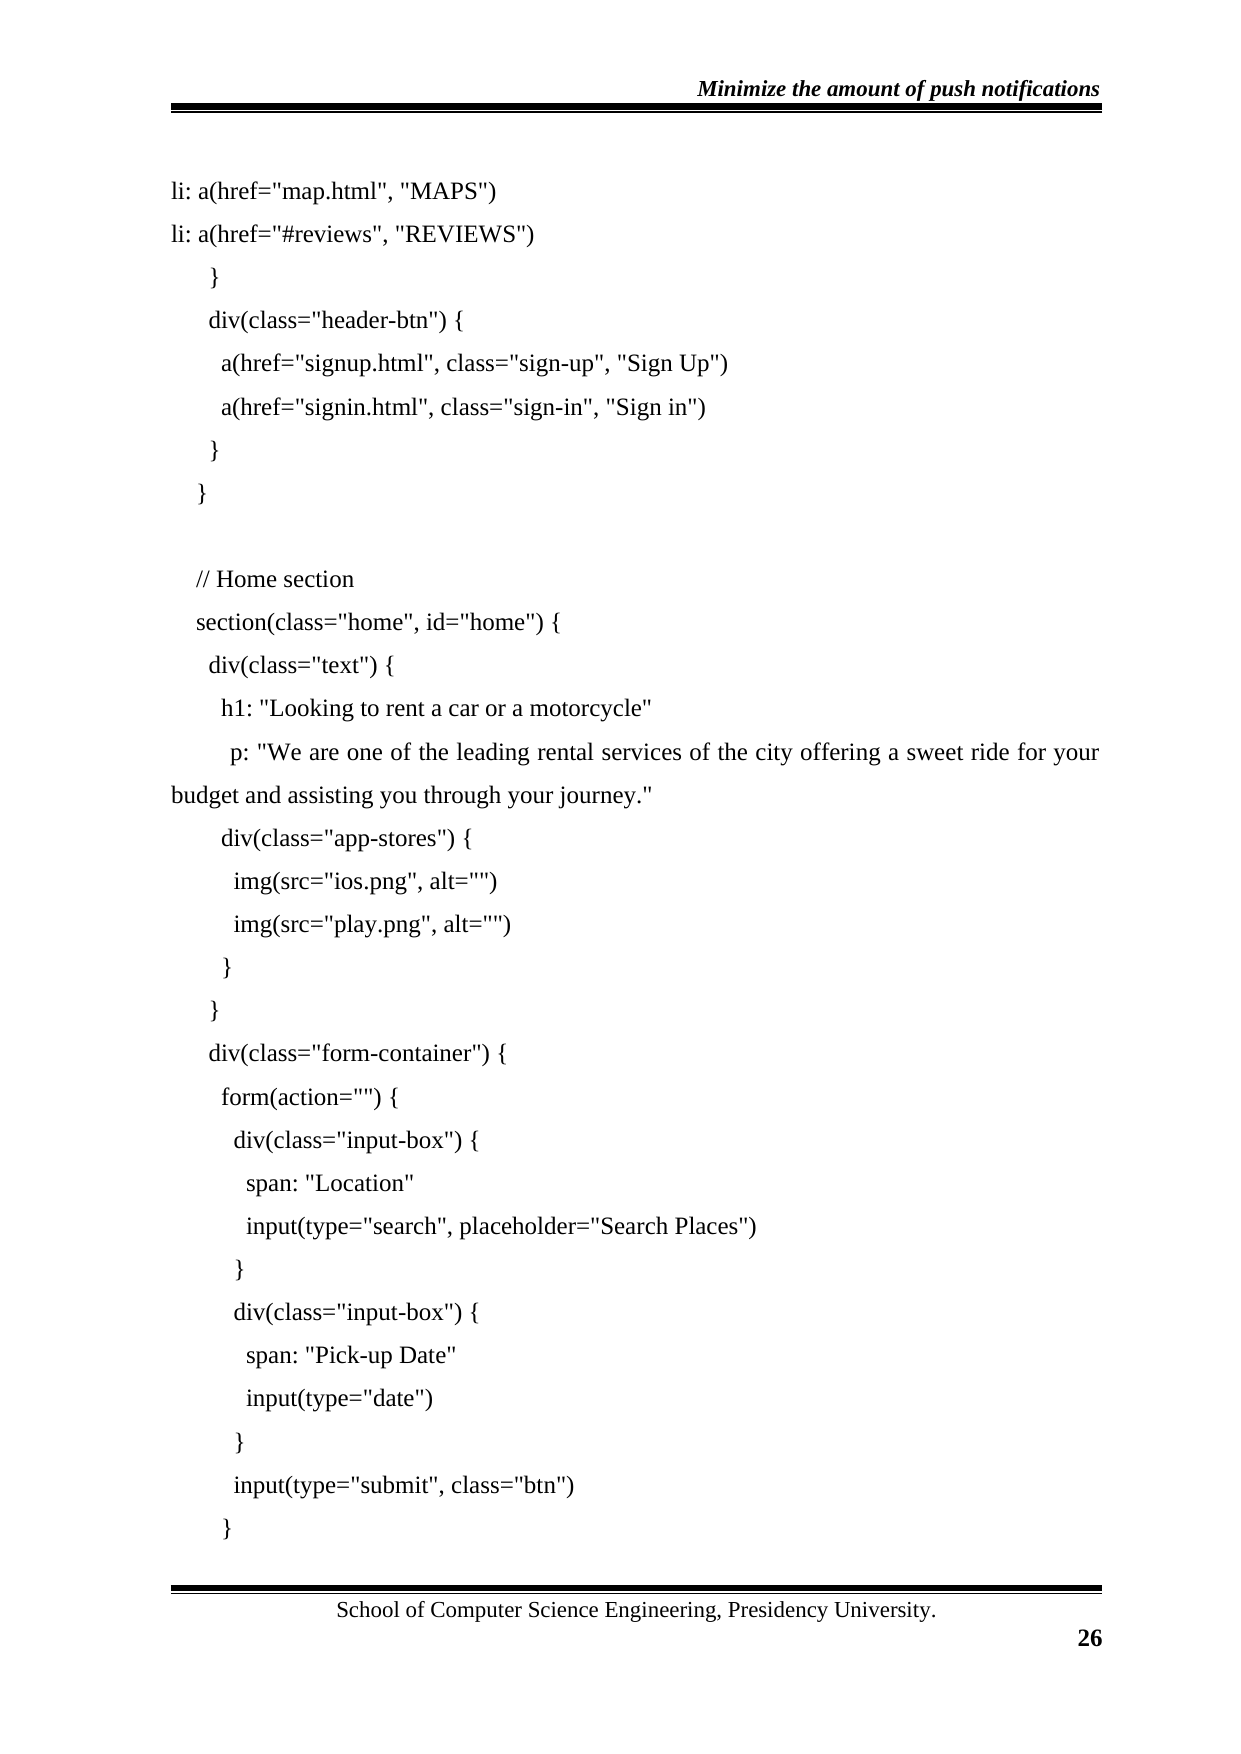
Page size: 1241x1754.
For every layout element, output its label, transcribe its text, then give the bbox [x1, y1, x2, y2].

text div(class="app-stores") { [171, 823, 1102, 852]
text } [171, 478, 1102, 507]
text div(class="text") { [171, 650, 1102, 679]
text } [171, 262, 1102, 291]
text span: "Location" [171, 1168, 1102, 1197]
text input(type="date") [171, 1383, 1102, 1412]
text a(href="signup.html", class="sign-up", "Sign Up") [171, 348, 1102, 377]
text } [171, 1513, 1102, 1542]
text // Home section [171, 564, 1102, 593]
text div(class="input-box") { [171, 1125, 1102, 1153]
text img(src="play.png", alt="") [171, 909, 1102, 938]
text input(type="submit", class="btn") [171, 1470, 1102, 1498]
text a(href="signin.html", class="sign-in", "Sign in") [171, 392, 1102, 420]
text li: a(href="map.html", "MAPS") [171, 176, 1102, 205]
text li: a(href="#reviews", "REVIEWS") [171, 219, 1102, 248]
text } [171, 1427, 1102, 1455]
text div(class="header-btn") { [171, 305, 1102, 334]
text div(class="form-container") { [171, 1038, 1102, 1067]
text p: "We are one of the leading rental services of the city offering a sweet ride for your budget and assisting you through your journey." [171, 737, 1102, 808]
text } [171, 435, 1102, 463]
text img(src="ios.png", alt="") [171, 866, 1102, 895]
text span: "Pick-up Date" [171, 1340, 1102, 1369]
text h1: "Looking to rent a car or a motorcycle" [171, 693, 1102, 722]
text section(class="home", id="home") { [171, 607, 1102, 636]
text } [171, 952, 1102, 981]
text } [171, 1254, 1102, 1283]
text input(type="search", placeholder="Search Places") [171, 1211, 1102, 1240]
text form(action="") { [171, 1082, 1102, 1110]
text div(class="input-box") { [171, 1297, 1102, 1326]
text } [171, 995, 1102, 1024]
